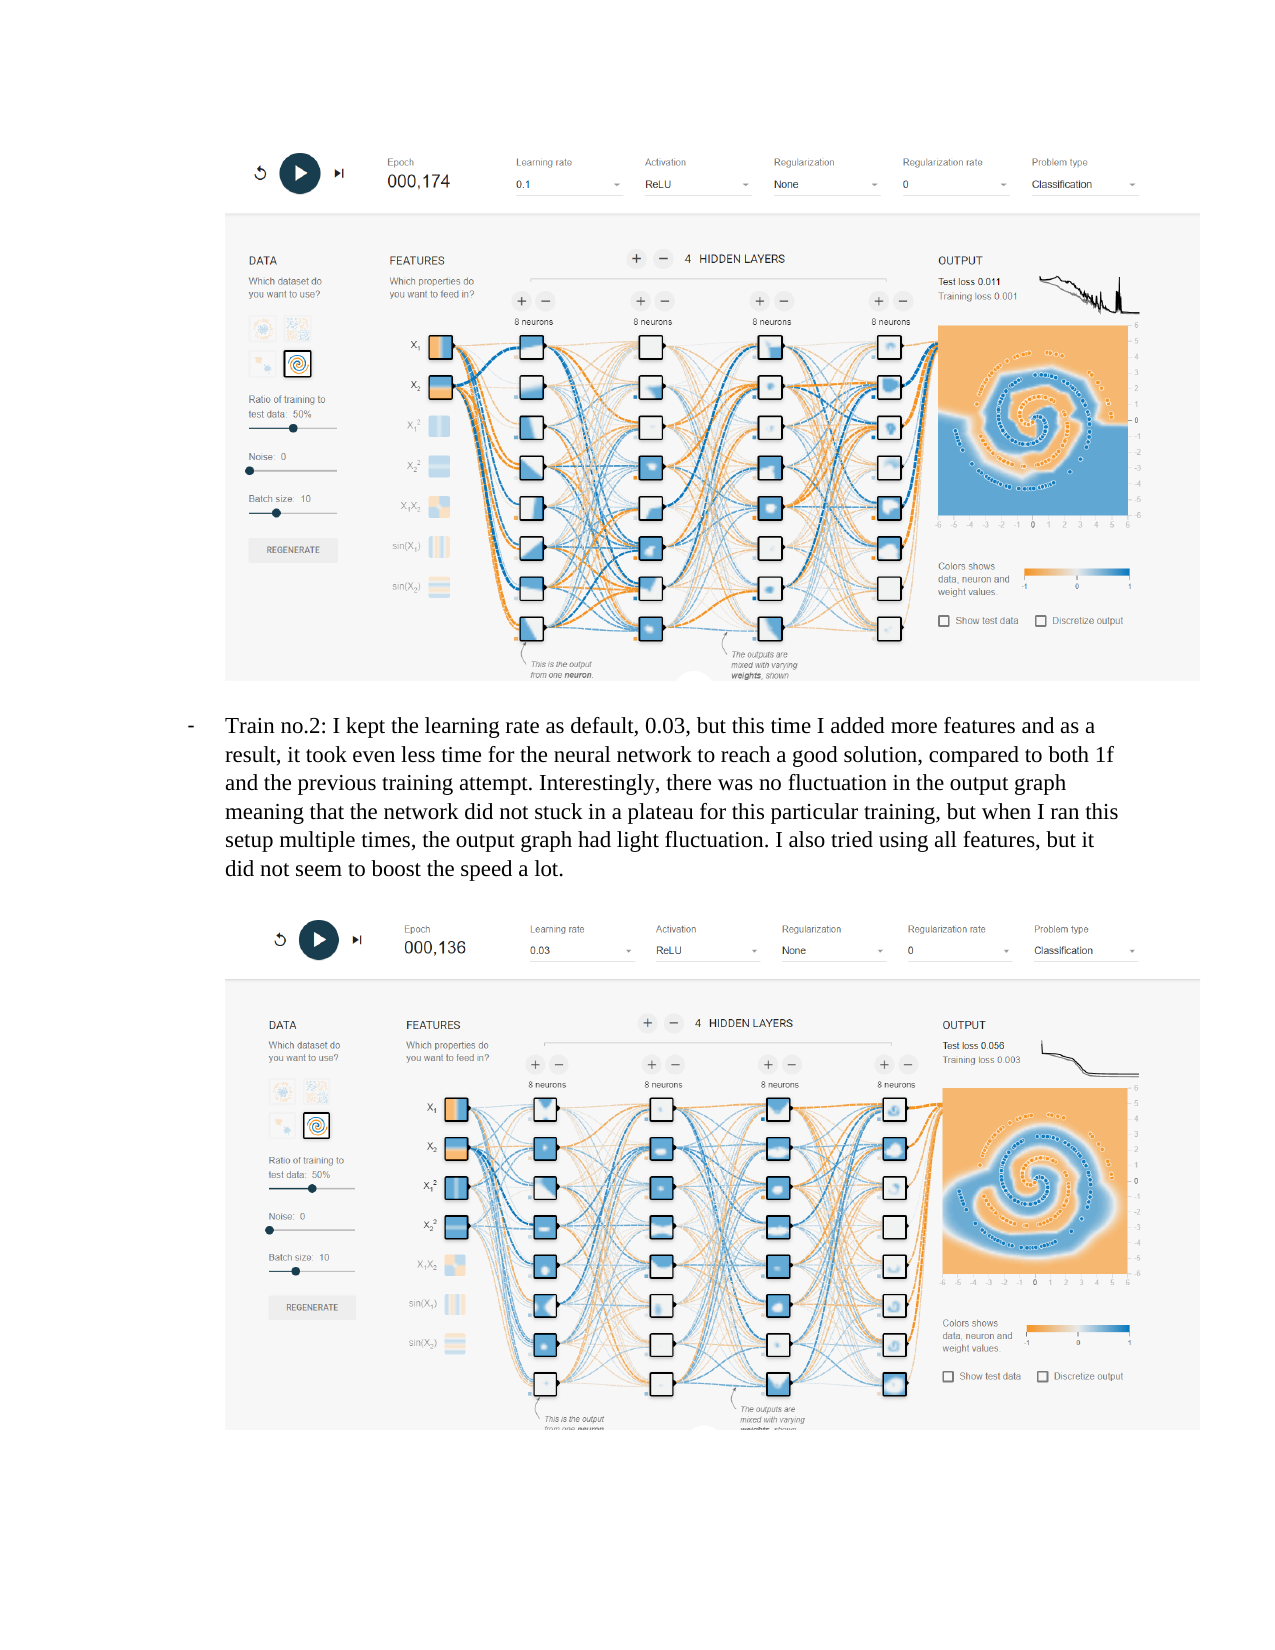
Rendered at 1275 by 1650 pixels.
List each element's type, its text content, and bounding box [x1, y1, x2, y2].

picture [225, 150, 1200, 681]
list Train no.2: I kept the learning rate as default, 0.03, but this time I added more features and as a result, it took even less time for the neural network to reach a good solution, compared to both 1f and the previous training attempt. Interestingly, there was no fluctuation in the output graph meaning that the network did not stuck in a plateau for this particular training, but when I ran this setup multiple times, the output graph had light fluctuation. I also tried using all features, but it did not seem to boost the speed a lot. [187, 711, 1125, 881]
picture [225, 911, 1200, 1430]
